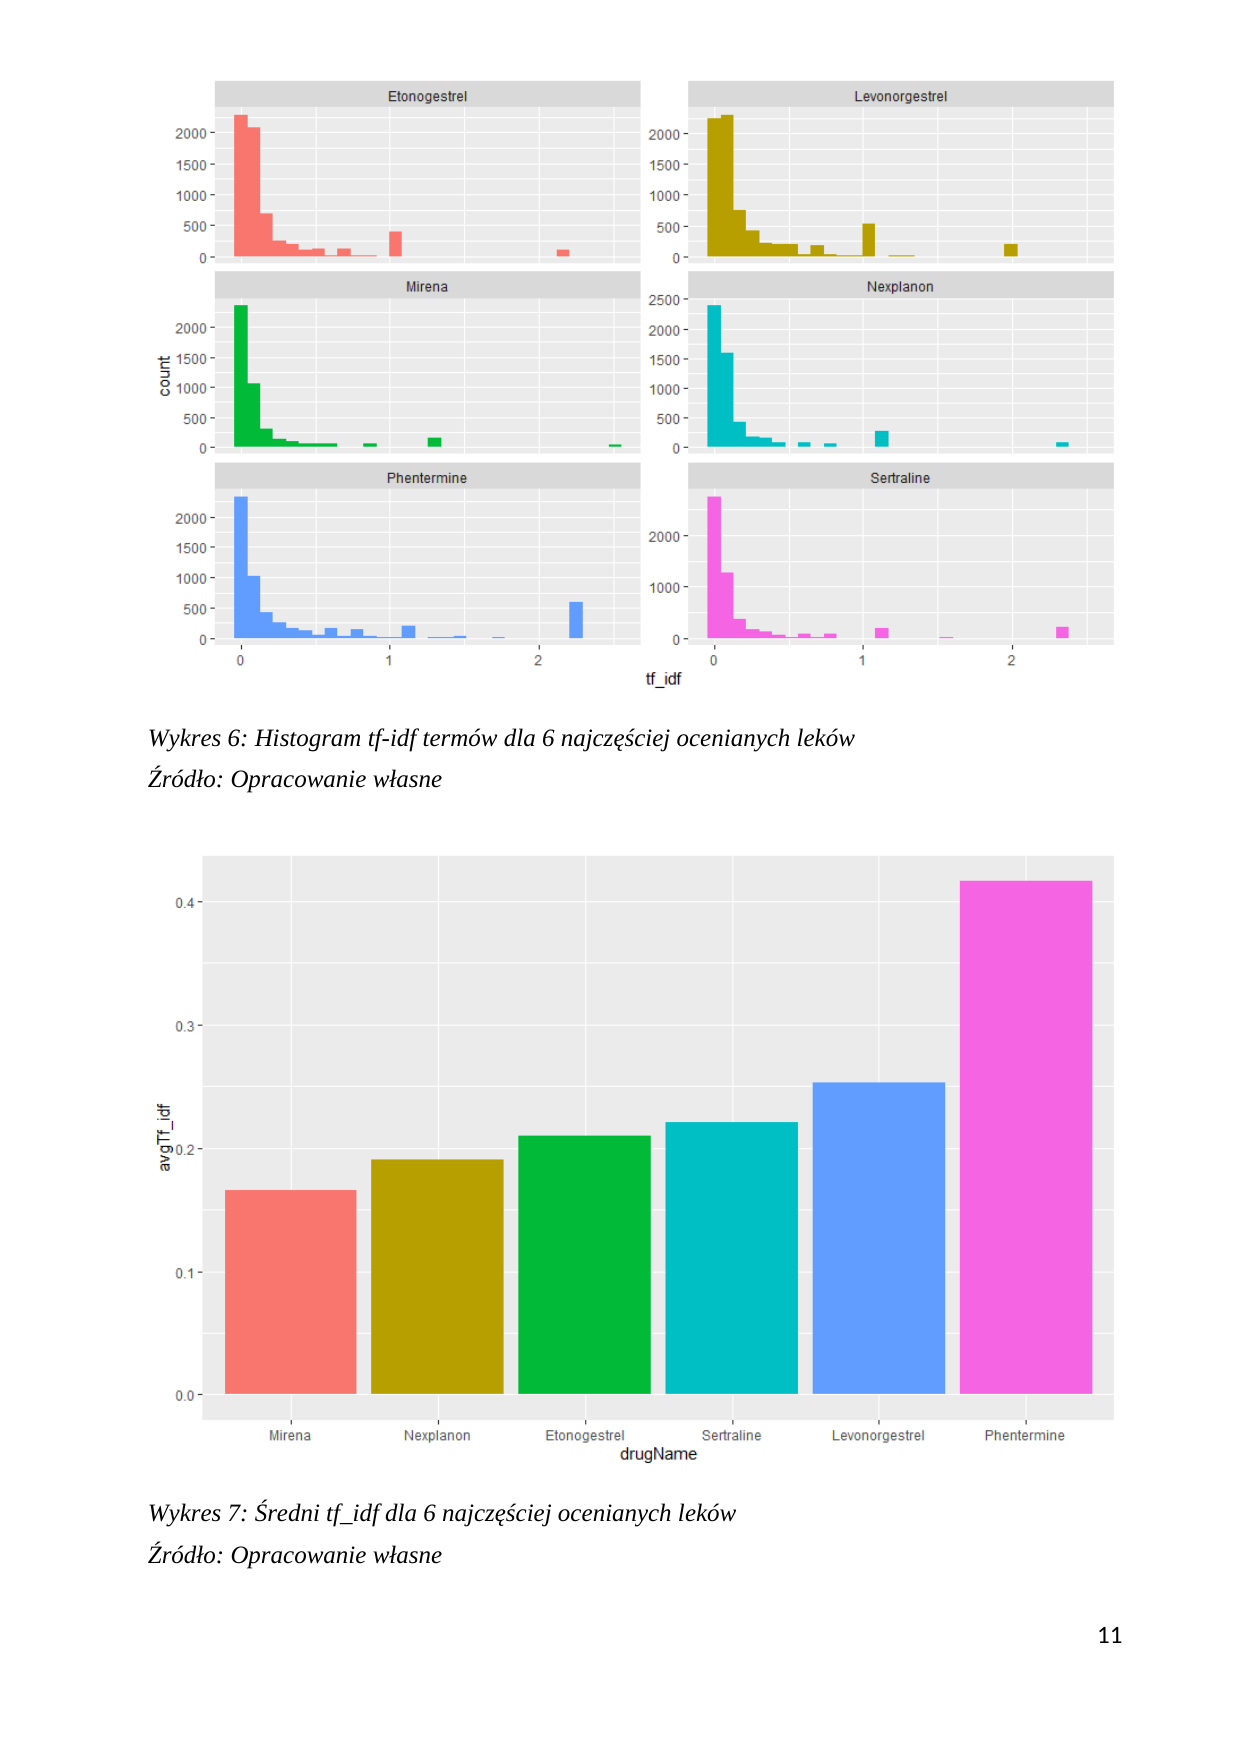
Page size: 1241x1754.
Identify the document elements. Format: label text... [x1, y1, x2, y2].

text Źródło: Opracowanie własne [148, 764, 1122, 793]
text Wykres 6: Histogram tf-idf termów dla 6 najczęściej ocenianych leków [148, 723, 1122, 752]
text Wykres 7: Średni tf_idf dla 6 najczęściej ocenianych leków [148, 1498, 1122, 1527]
picture [147, 73, 1123, 696]
text Źródło: Opracowanie własne [148, 1540, 1122, 1568]
picture [147, 848, 1123, 1471]
